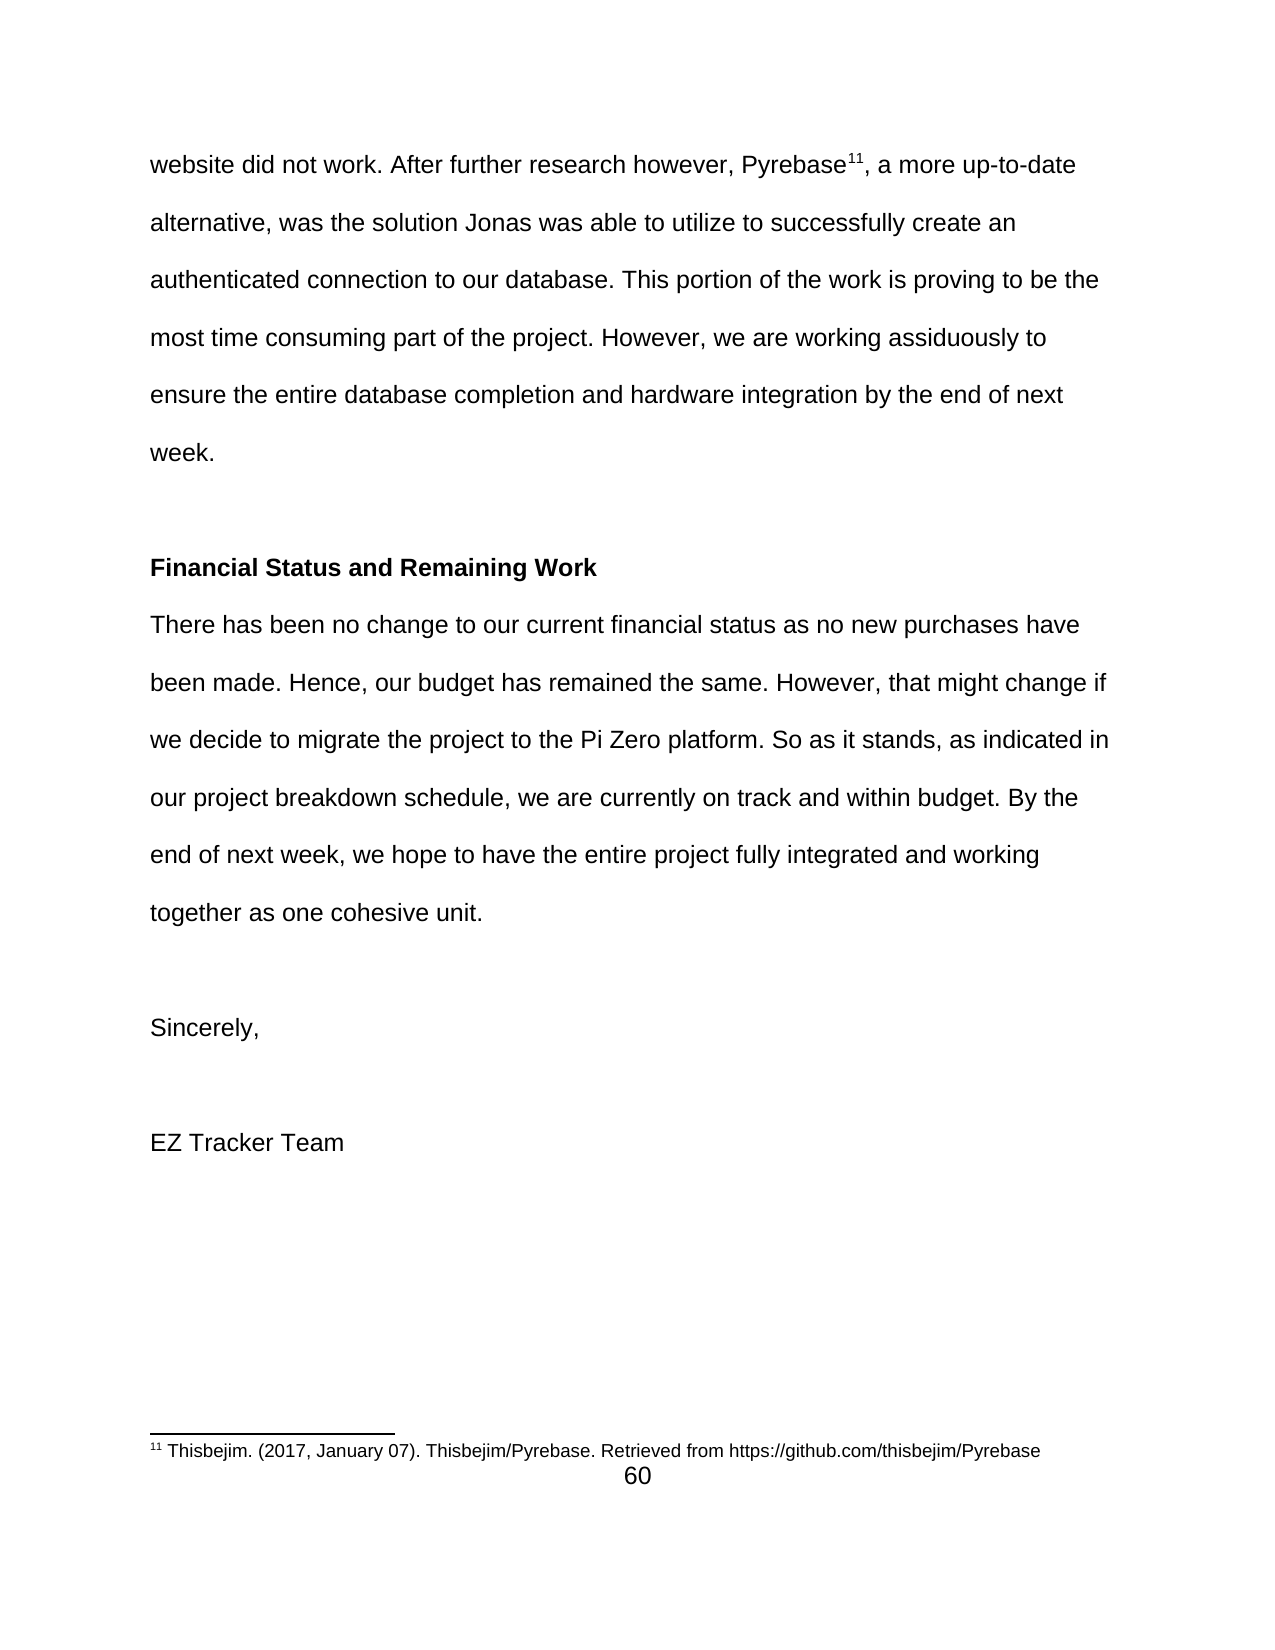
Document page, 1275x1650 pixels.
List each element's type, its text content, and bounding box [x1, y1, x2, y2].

text Financial Status and Remaining Work [150, 552, 1125, 581]
text Sincerely, [150, 1012, 1125, 1041]
text EZ Tracker Team [150, 1127, 1125, 1156]
text There has been no change to our current financial status as no new purchases have been made. Hence, our budget has remained the same. However, that might change if we decide to migrate the project to the Pi Zero platform. So as it stands, as indicated in our project breakdown schedule, we are currently on track and within budget. By the end of next week, we hope to have the entire project fully integrated and working together as one cohesive unit. [150, 610, 1125, 926]
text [150, 150, 1125, 466]
